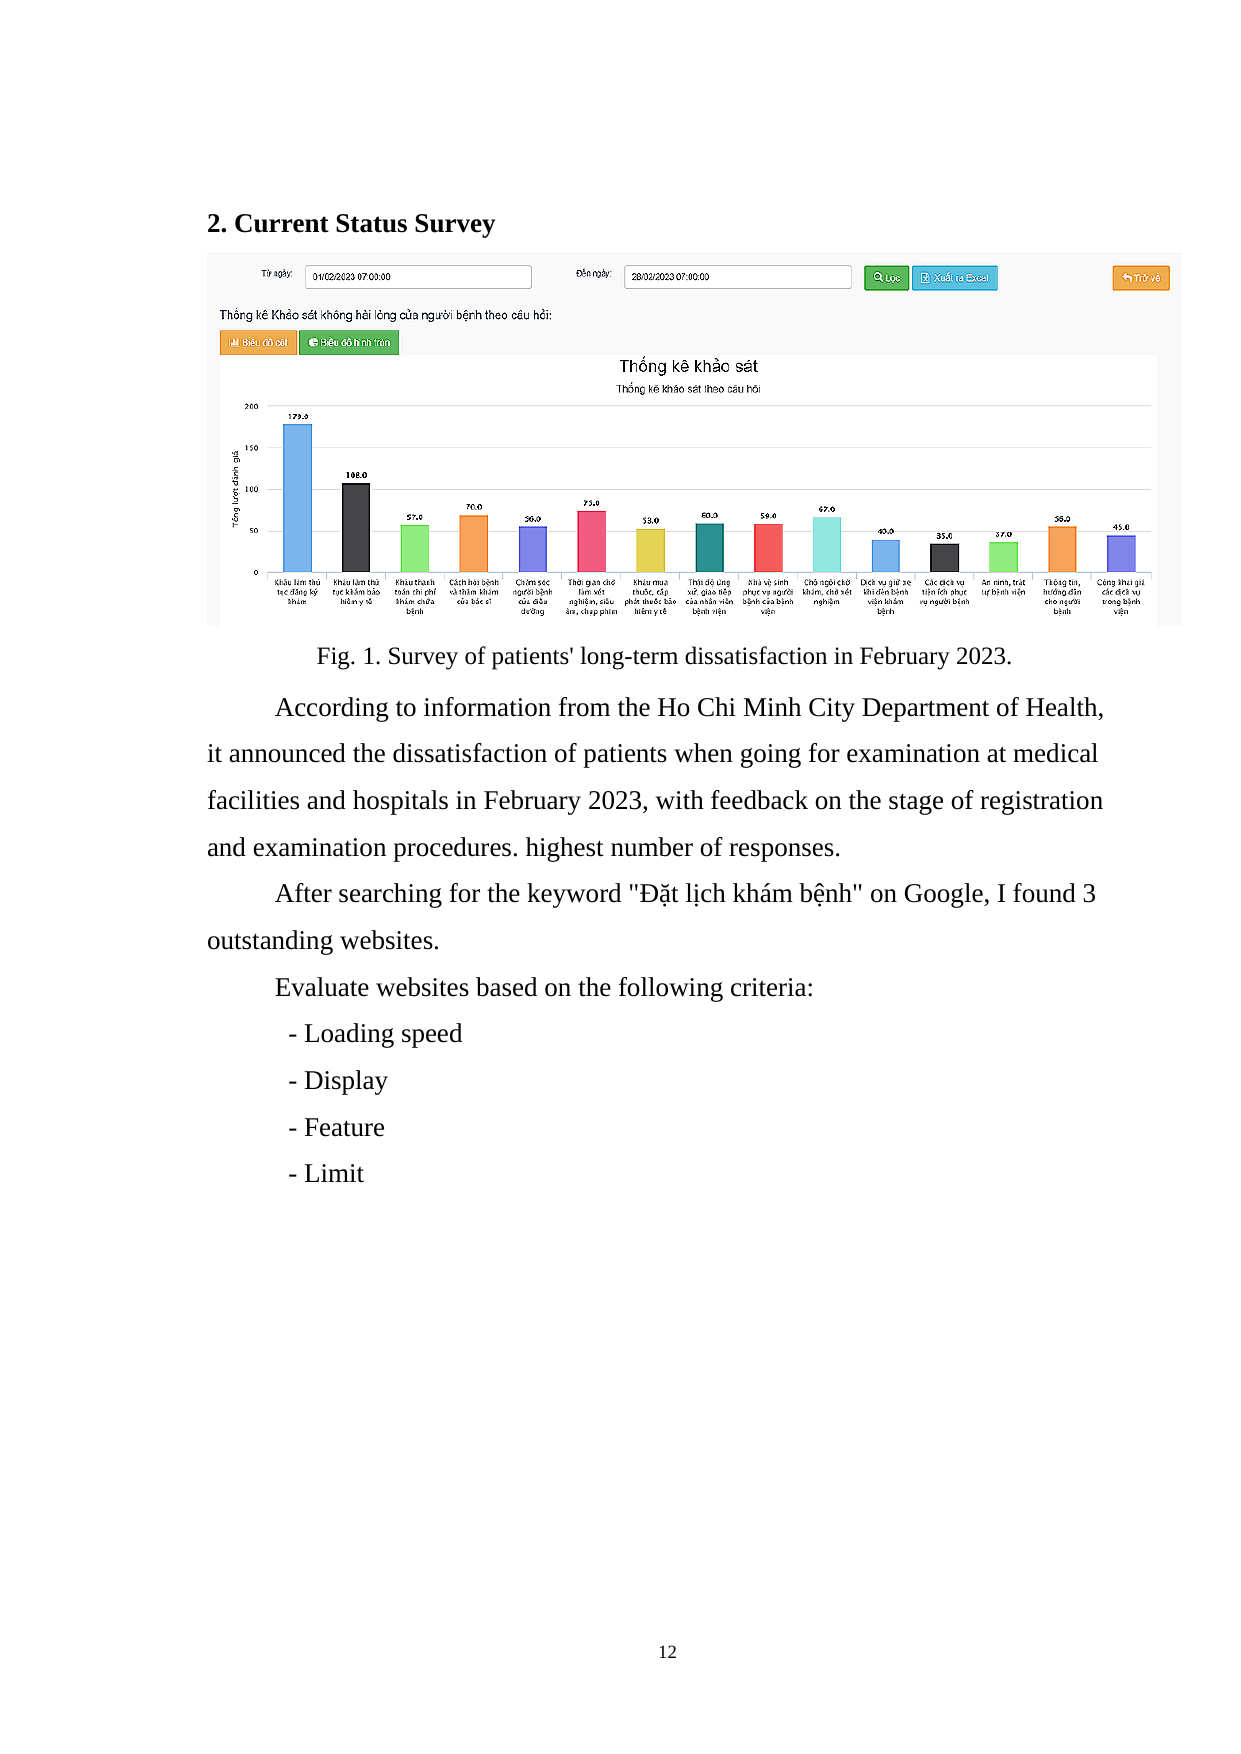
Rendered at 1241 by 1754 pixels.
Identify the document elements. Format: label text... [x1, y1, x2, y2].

text According to information from the Ho Chi Minh City Department of Health, it announced the dissatisfaction of patients when going for examination at medical facilities and hospitals in February 2023, with feedback on the stage of registration and examination procedures. highest number of responses. [207, 691, 1122, 862]
text Fig. 1. Survey of patients' long-term dissatisfaction in February 2023. [207, 641, 1122, 670]
text 2. Current Status Survey [207, 207, 1122, 238]
text After searching for the keyword "Đặt lịch khám bệnh" on Google, I found 3 outstanding websites. [207, 877, 1122, 955]
picture [207, 253, 1182, 626]
text - Limit [207, 1157, 1122, 1188]
text - Loading speed [207, 1017, 1122, 1048]
text Evaluate websites based on the following criteria: [207, 971, 1122, 1002]
text - Display [207, 1064, 1122, 1095]
text - Feature [207, 1111, 1122, 1142]
